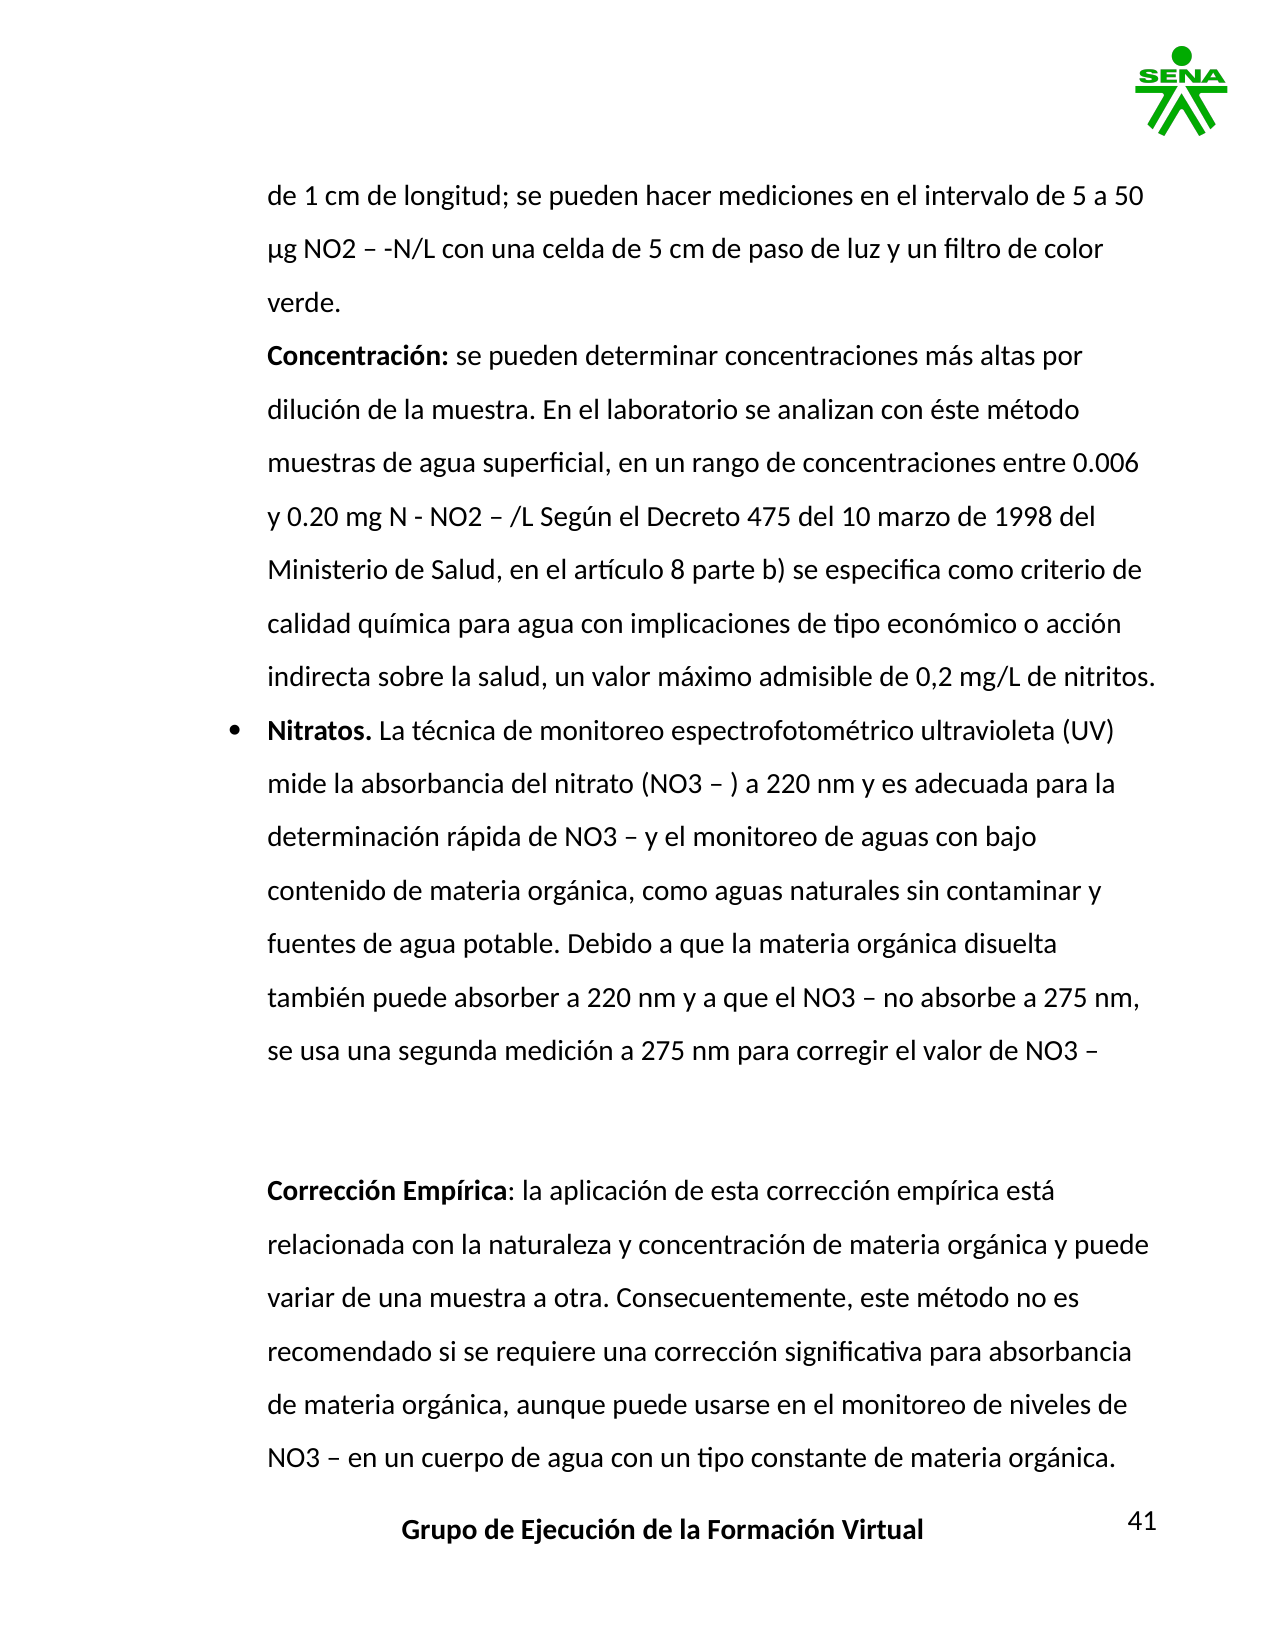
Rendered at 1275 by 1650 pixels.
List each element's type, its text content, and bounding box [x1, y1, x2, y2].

list Concentración: se pueden determinar concentraciones más altas por dilución de la muestra. En el laboratorio se analizan con éste método muestras de agua superficial, en un rango de concentraciones entre 0.006 y 0.20 mg N - NO2 – /L Según el Decreto 475 del 10 marzo de 1998 del Ministerio de Salud, en el artículo 8 parte b) se especifica como criterio de calidad química para agua con implicaciones de tipo económico o acción indirecta sobre la salud, un valor máximo admisible de 0,2 mg/L de nitritos. [267, 337, 1157, 694]
list Corrección Empírica: la aplicación de esta corrección empírica está relacionada con la naturaleza y concentración de materia orgánica y puede variar de una muestra a otra. Consecuentemente, este método no es recomendado si se requiere una corrección significativa para absorbancia de materia orgánica, aunque puede usarse en el monitoreo de niveles de NO3 – en un cuerpo de agua con un tipo constante de materia orgánica. [267, 1172, 1157, 1475]
picture [1135, 46, 1228, 136]
list Nitratos. La técnica de monitoreo espectrofotométrico ultravioleta (UV) mide la absorbancia del nitrato (NO3 – ) a 220 nm y es adecuada para la determinación rápida de NO3 – y el monitoreo de aguas con bajo contenido de materia orgánica, como aguas naturales sin contaminar y fuentes de agua potable. Debido a que la materia orgánica disuelta también puede absorber a 220 nm y a que el NO3 – no absorbe a 275 nm, se usa una segunda medición a 275 nm para corregir el valor de NO3 – [229, 712, 1157, 1068]
